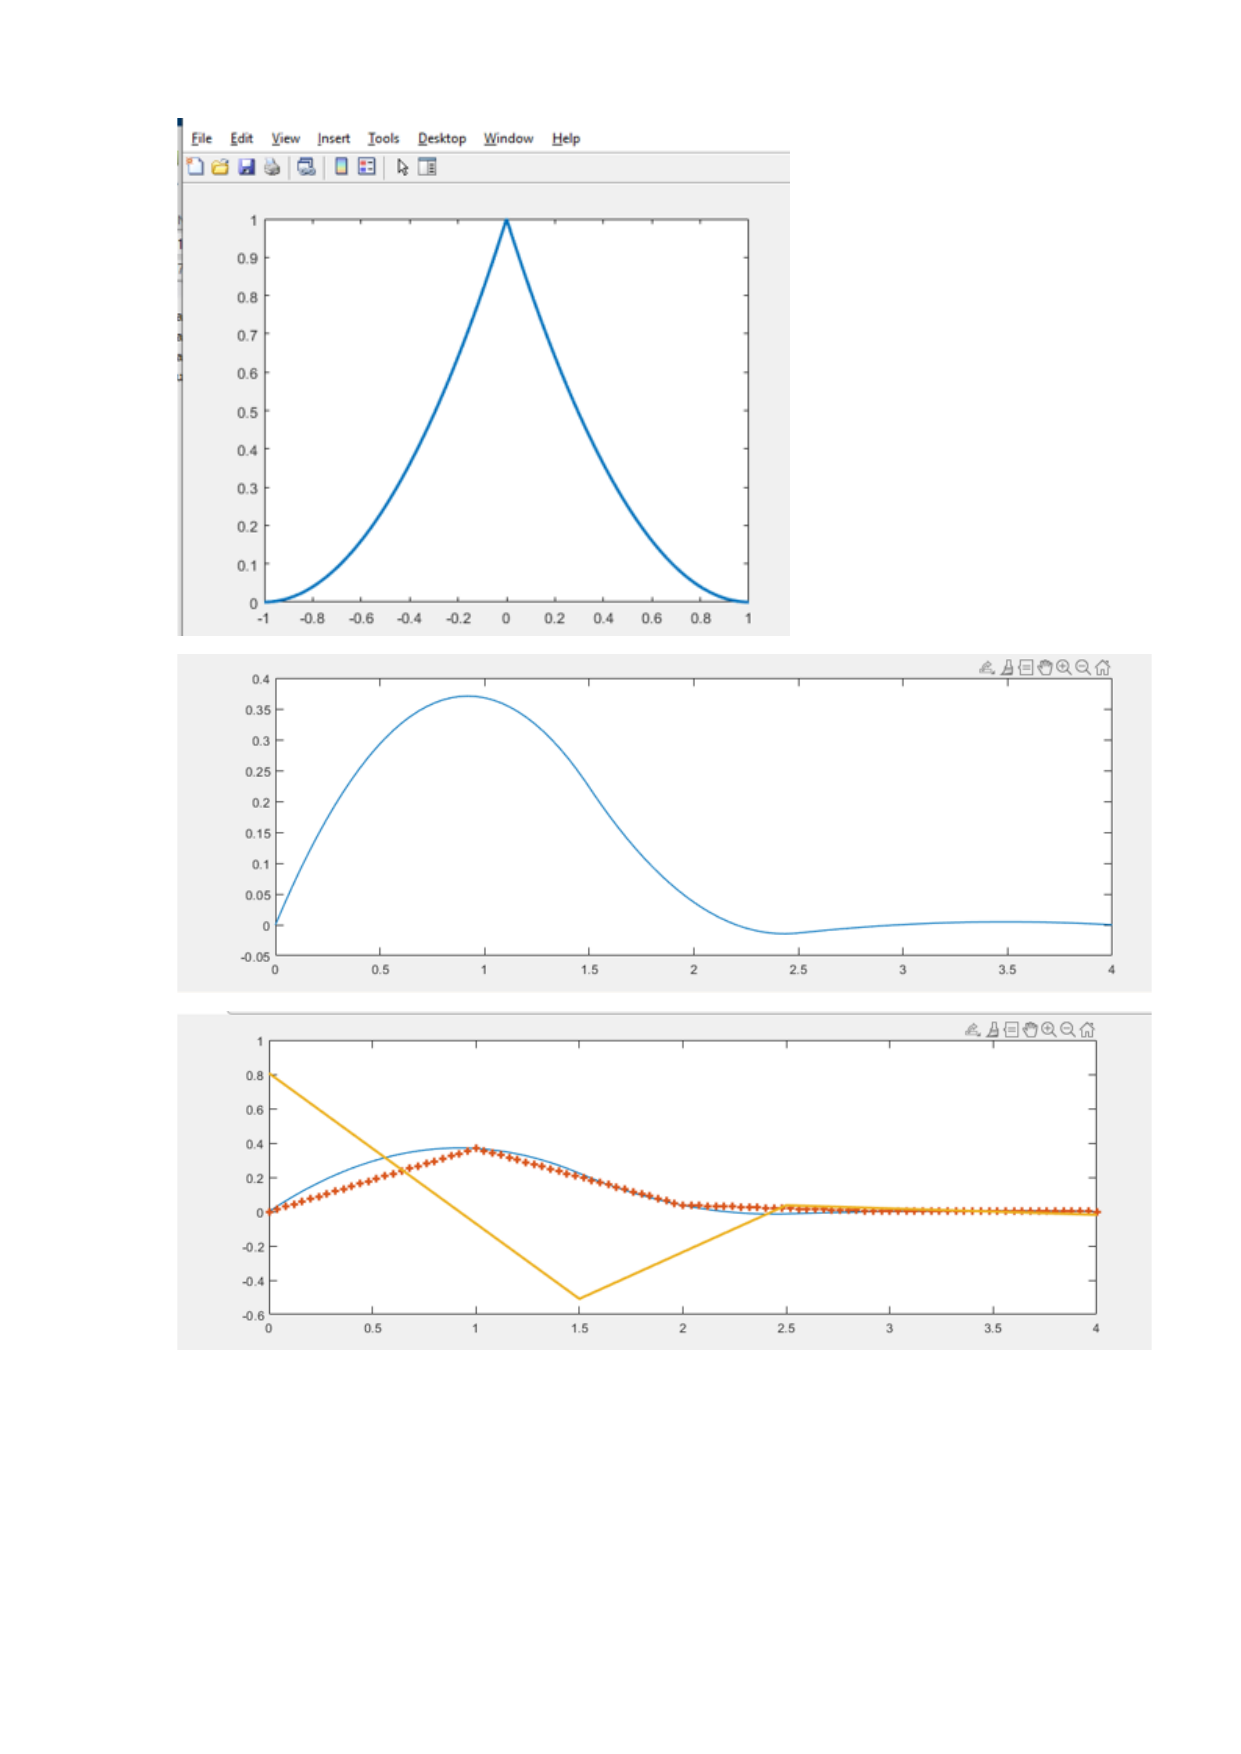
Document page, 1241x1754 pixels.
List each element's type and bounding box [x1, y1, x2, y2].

picture [177, 118, 790, 636]
picture [177, 654, 1152, 993]
picture [177, 1011, 1152, 1350]
